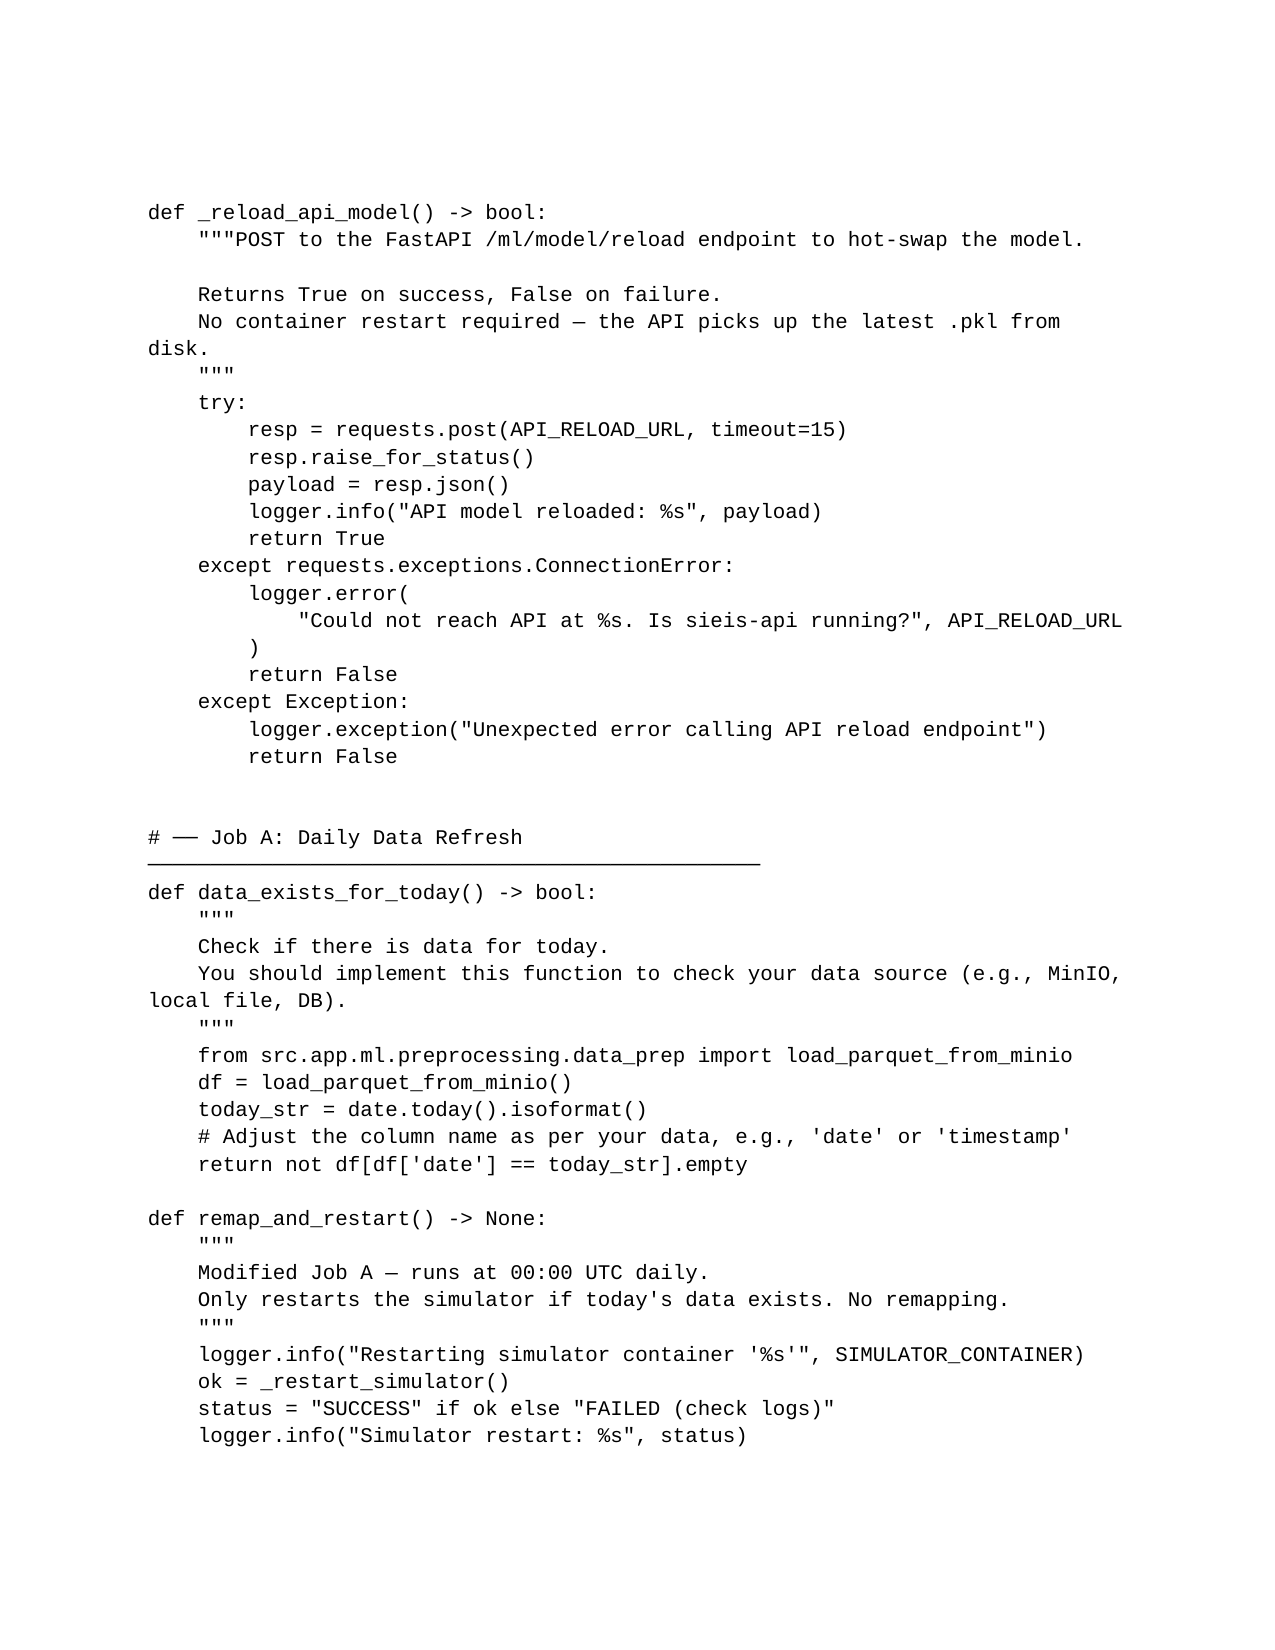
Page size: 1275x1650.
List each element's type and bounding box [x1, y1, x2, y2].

text [148, 148, 1127, 1476]
